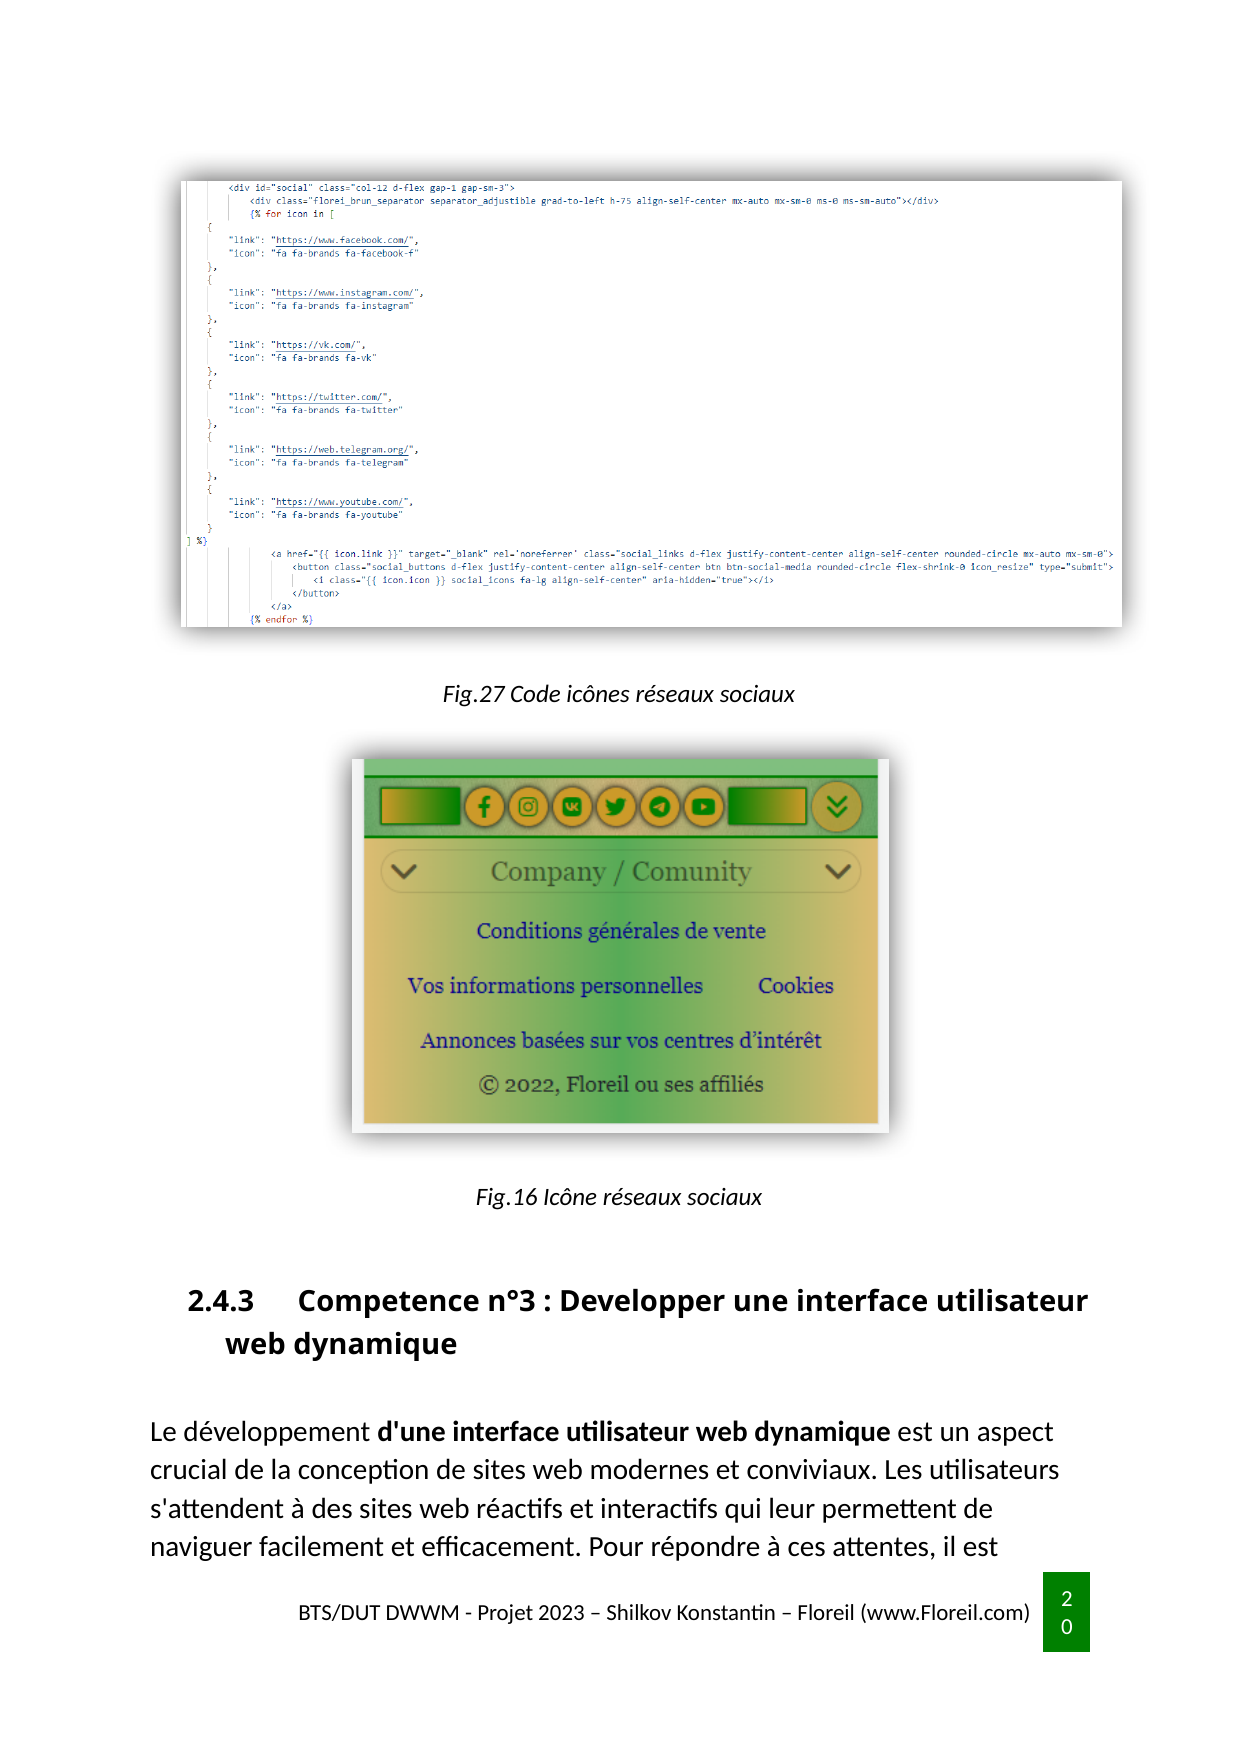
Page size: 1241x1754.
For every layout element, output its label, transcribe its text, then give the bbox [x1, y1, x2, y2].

picture [352, 759, 889, 1133]
text Fig.27 Code icônes réseaux sociaux [150, 678, 1090, 709]
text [150, 1413, 1090, 1564]
subtitle Competence n°3 : Developper une interface utilisateur web dynamique [187, 1280, 1090, 1363]
text Fig.16 Icône réseaux sociaux [150, 1181, 1090, 1212]
picture [181, 181, 1122, 627]
